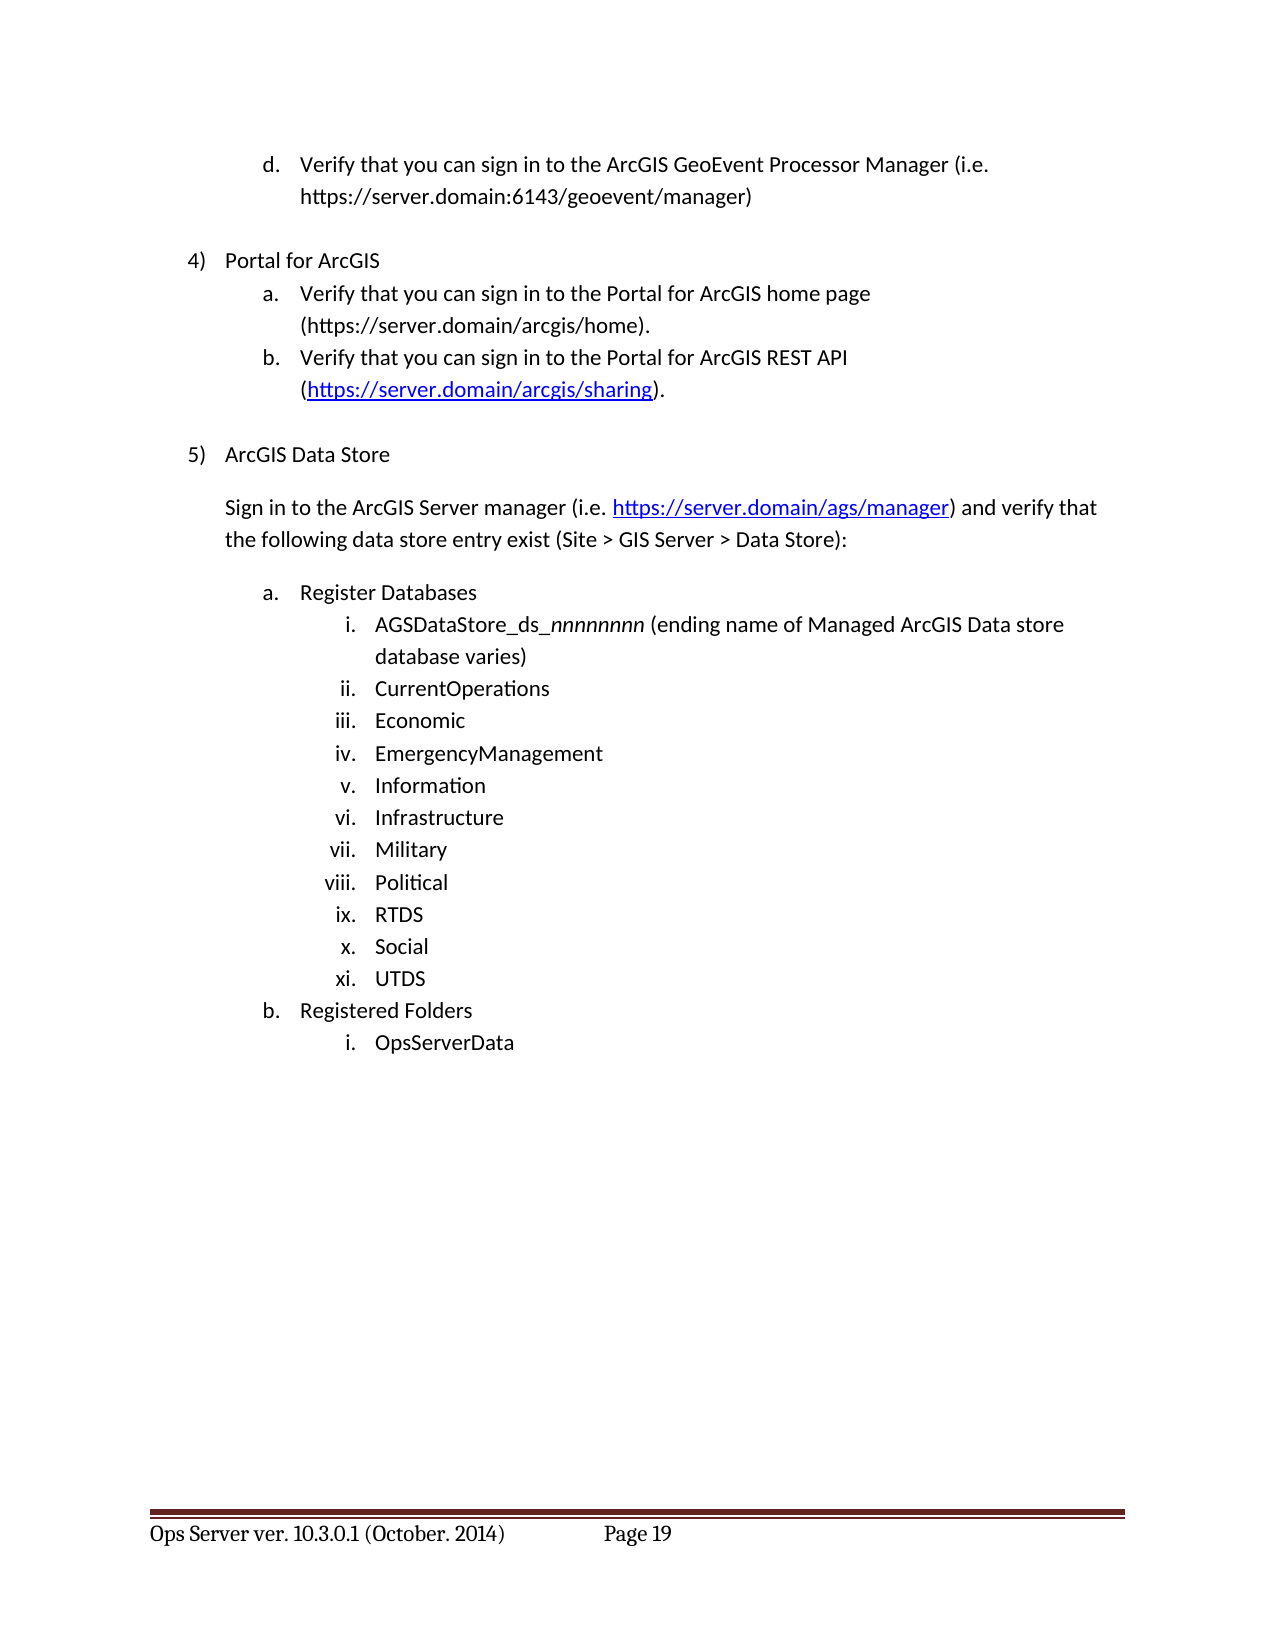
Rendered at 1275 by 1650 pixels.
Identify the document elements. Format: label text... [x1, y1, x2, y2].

list Registered Folders [262, 996, 1125, 1024]
list Information [356, 771, 1125, 799]
list Infrastructure [356, 803, 1125, 831]
list Register Databases [262, 578, 1125, 606]
list UTDS [356, 964, 1125, 992]
list ArcGIS Data Store [187, 440, 1125, 468]
list Portal for ArcGIS [187, 247, 1125, 274]
list Military [356, 835, 1125, 863]
list CurrentOperations [356, 674, 1125, 702]
list EmergencyManagement [356, 739, 1125, 767]
list OpsServerData [356, 1028, 1125, 1057]
list AGSDataStore_ds_nnnnnnnn (ending name of Managed ArcGIS Data store database varies) [356, 610, 1125, 670]
list Economic [356, 707, 1125, 735]
list Verify that you can sign in to the Portal for ArcGIS home page (https://server.domain/arcgis/home). [262, 279, 1125, 339]
list Verify that you can sign in to the Portal for ArcGIS REST API (https://server.domain/arcgis/sharing). [262, 343, 1125, 403]
list Social [356, 932, 1125, 960]
text Sign in to the ArcGIS Server manager (i.e. https://server.domain/ags/manager) and verify that the following data store entry exist (Site > GIS Server > Data Store): [225, 493, 1125, 553]
list Political [356, 868, 1125, 896]
list RTDS [356, 900, 1125, 928]
list Verify that you can sign in to the ArcGIS GeoEvent Processor Manager (i.e. https://server.domain:6143/geoevent/manager) [262, 150, 1125, 210]
